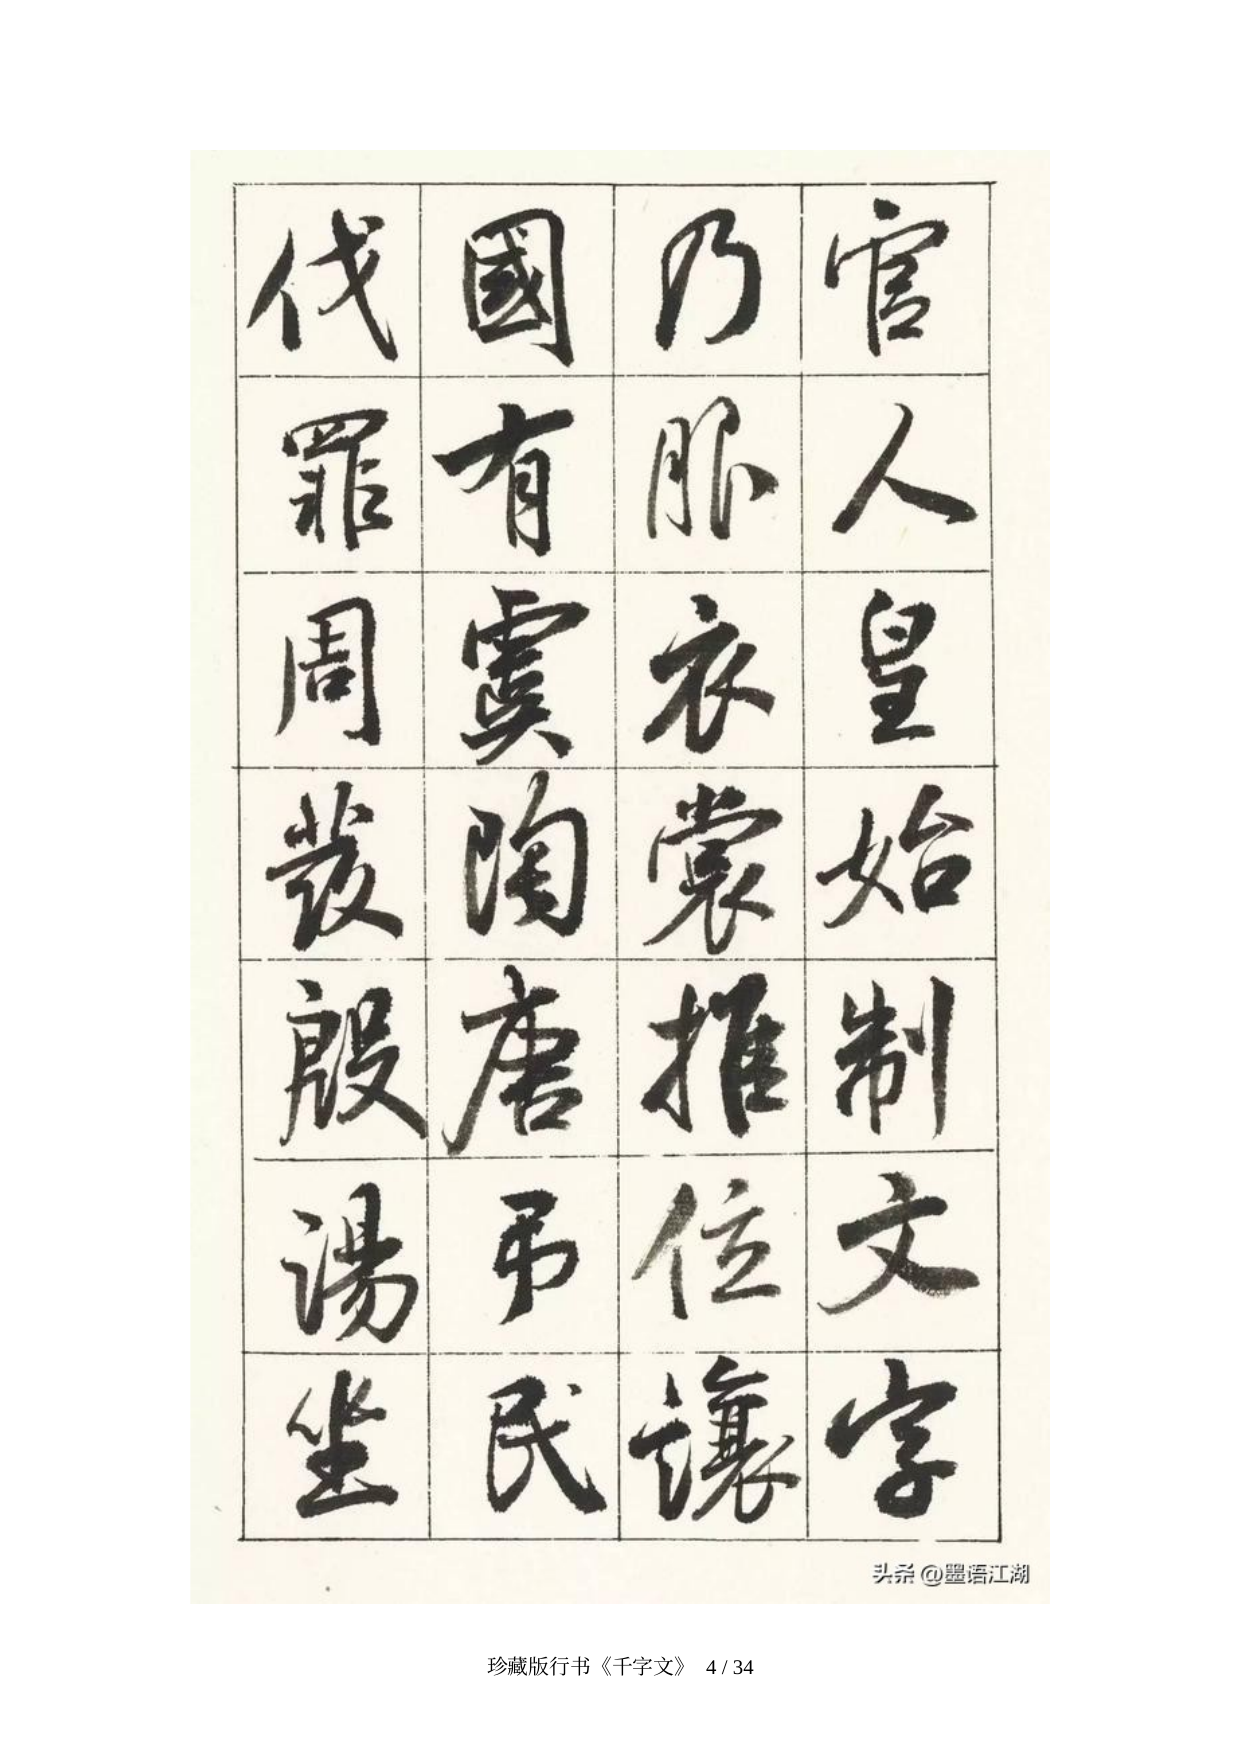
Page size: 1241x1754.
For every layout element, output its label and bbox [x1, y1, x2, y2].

picture [190, 150, 1050, 1604]
